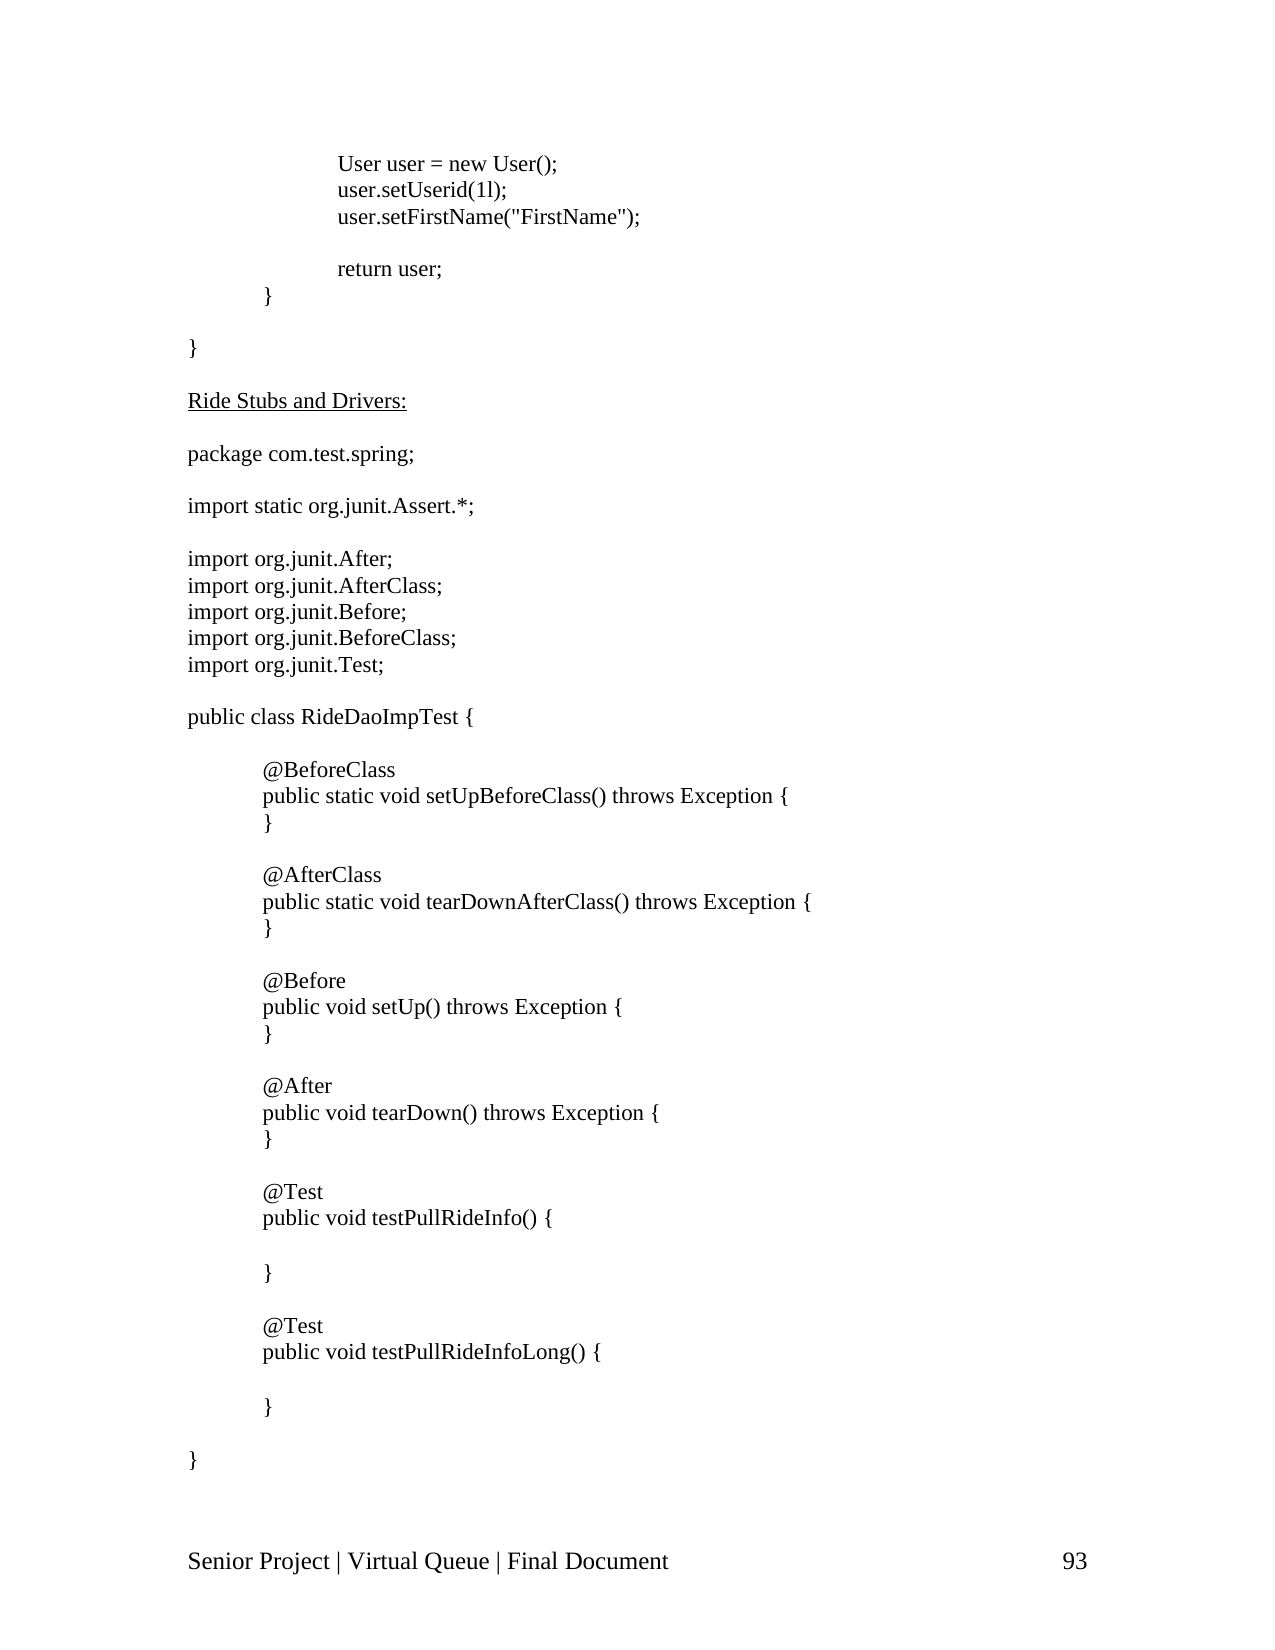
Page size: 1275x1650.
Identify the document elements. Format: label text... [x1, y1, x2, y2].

text @AfterClass [187, 862, 1087, 888]
text import org.junit.Before; [187, 598, 1087, 624]
text } [187, 1020, 1087, 1046]
text public void testPullRideInfoLong() { [187, 1338, 1087, 1365]
text import org.junit.After; [187, 545, 1087, 572]
text user.setUserid(1l); [187, 176, 1087, 203]
text import org.junit.AfterClass; [187, 572, 1087, 598]
text return user; [187, 255, 1087, 282]
text } [187, 1446, 1087, 1472]
text } [187, 914, 1087, 941]
text public static void tearDownAfterClass() throws Exception { [187, 888, 1087, 914]
text @Test [187, 1178, 1087, 1204]
text public void testPullRideInfo() { [187, 1204, 1087, 1231]
text @Test [187, 1312, 1087, 1338]
text @BeforeClass [187, 756, 1087, 782]
text public void tearDown() throws Exception { [187, 1099, 1087, 1125]
text } [187, 334, 1087, 361]
text Ride Stubs and Drivers: [187, 387, 1087, 413]
text import static org.junit.Assert.*; [187, 493, 1087, 519]
text @After [187, 1072, 1087, 1099]
text } [187, 282, 1087, 308]
text @Before [187, 967, 1087, 993]
text import org.junit.Test; [187, 651, 1087, 677]
text public static void setUpBeforeClass() throws Exception { [187, 782, 1087, 809]
text user.setFirstName("FirstName"); [187, 203, 1087, 229]
text } [187, 1259, 1087, 1286]
text } [187, 1393, 1087, 1420]
text } [187, 1125, 1087, 1151]
text } [187, 809, 1087, 835]
text import org.junit.BeforeClass; [187, 624, 1087, 651]
text public class RideDaoImpTest { [187, 703, 1087, 730]
text public void setUp() throws Exception { [187, 993, 1087, 1020]
text package com.test.spring; [187, 440, 1087, 466]
text User user = new User(); [187, 150, 1087, 176]
